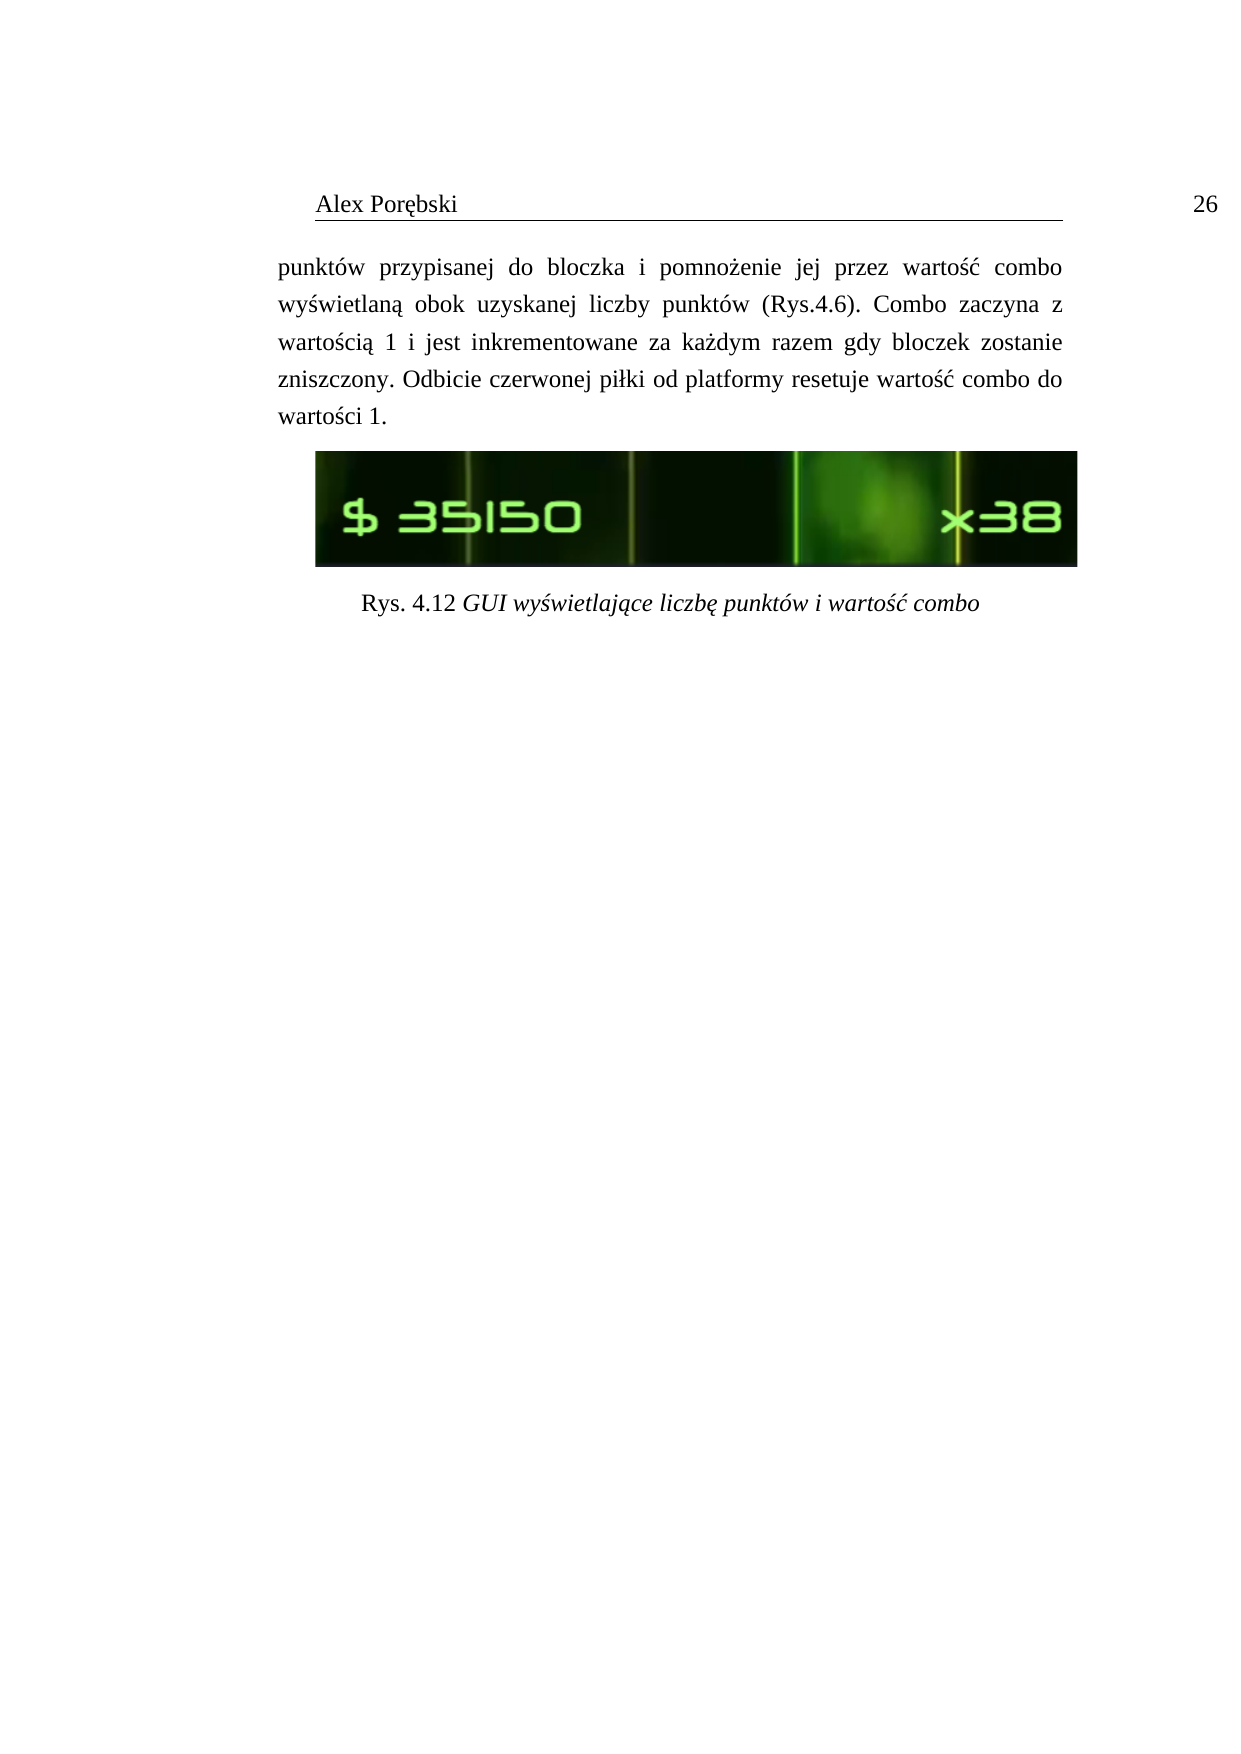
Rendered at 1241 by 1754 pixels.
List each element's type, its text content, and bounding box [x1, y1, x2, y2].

picture [315, 451, 1078, 567]
